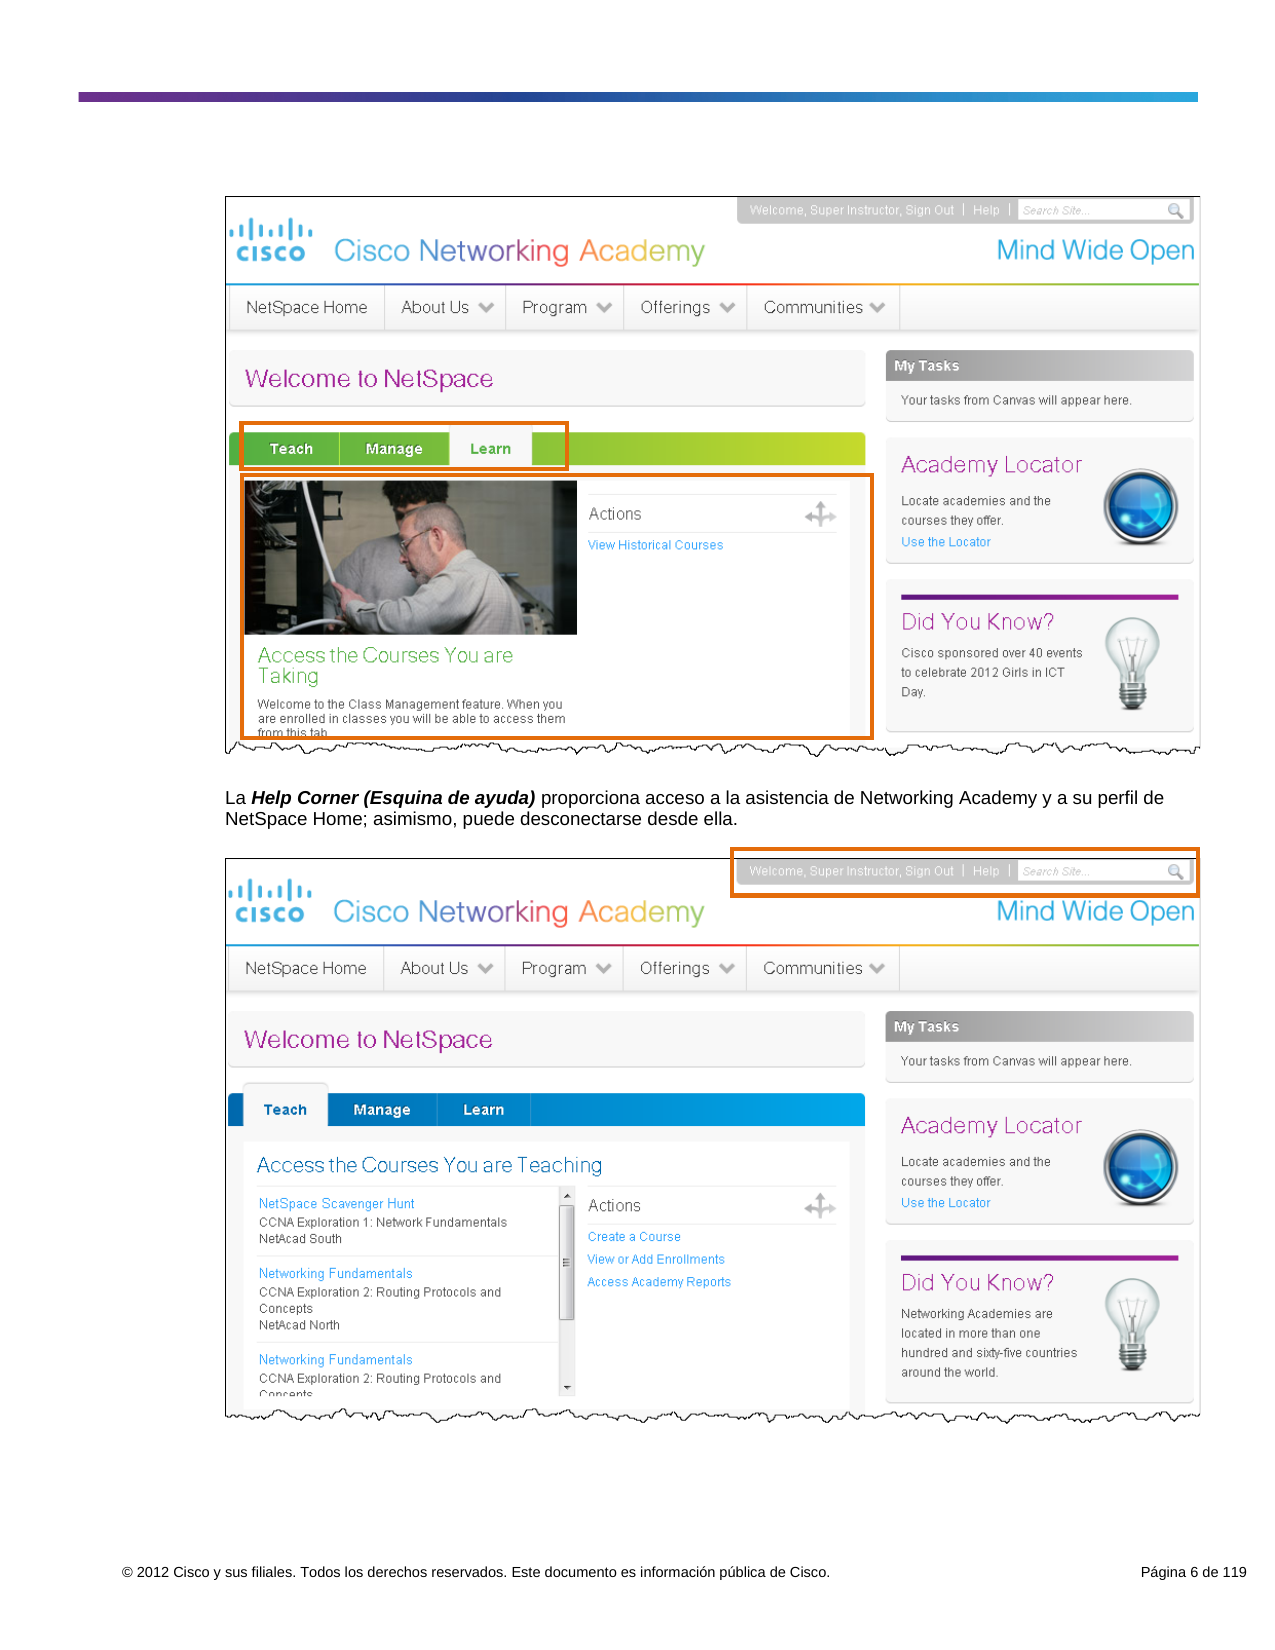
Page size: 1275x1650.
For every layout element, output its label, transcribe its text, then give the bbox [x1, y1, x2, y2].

picture [734, 858, 1196, 893]
text La Help Corner (Esquina de ayuda) proporciona acceso a la asistencia de Networking Academy y a su perfil de NetSpace Home; asimismo, puede desconectarse desde ella. [225, 787, 1181, 830]
picture [225, 196, 1201, 758]
picture [0, 92, 1271, 102]
picture [225, 858, 1200, 1427]
